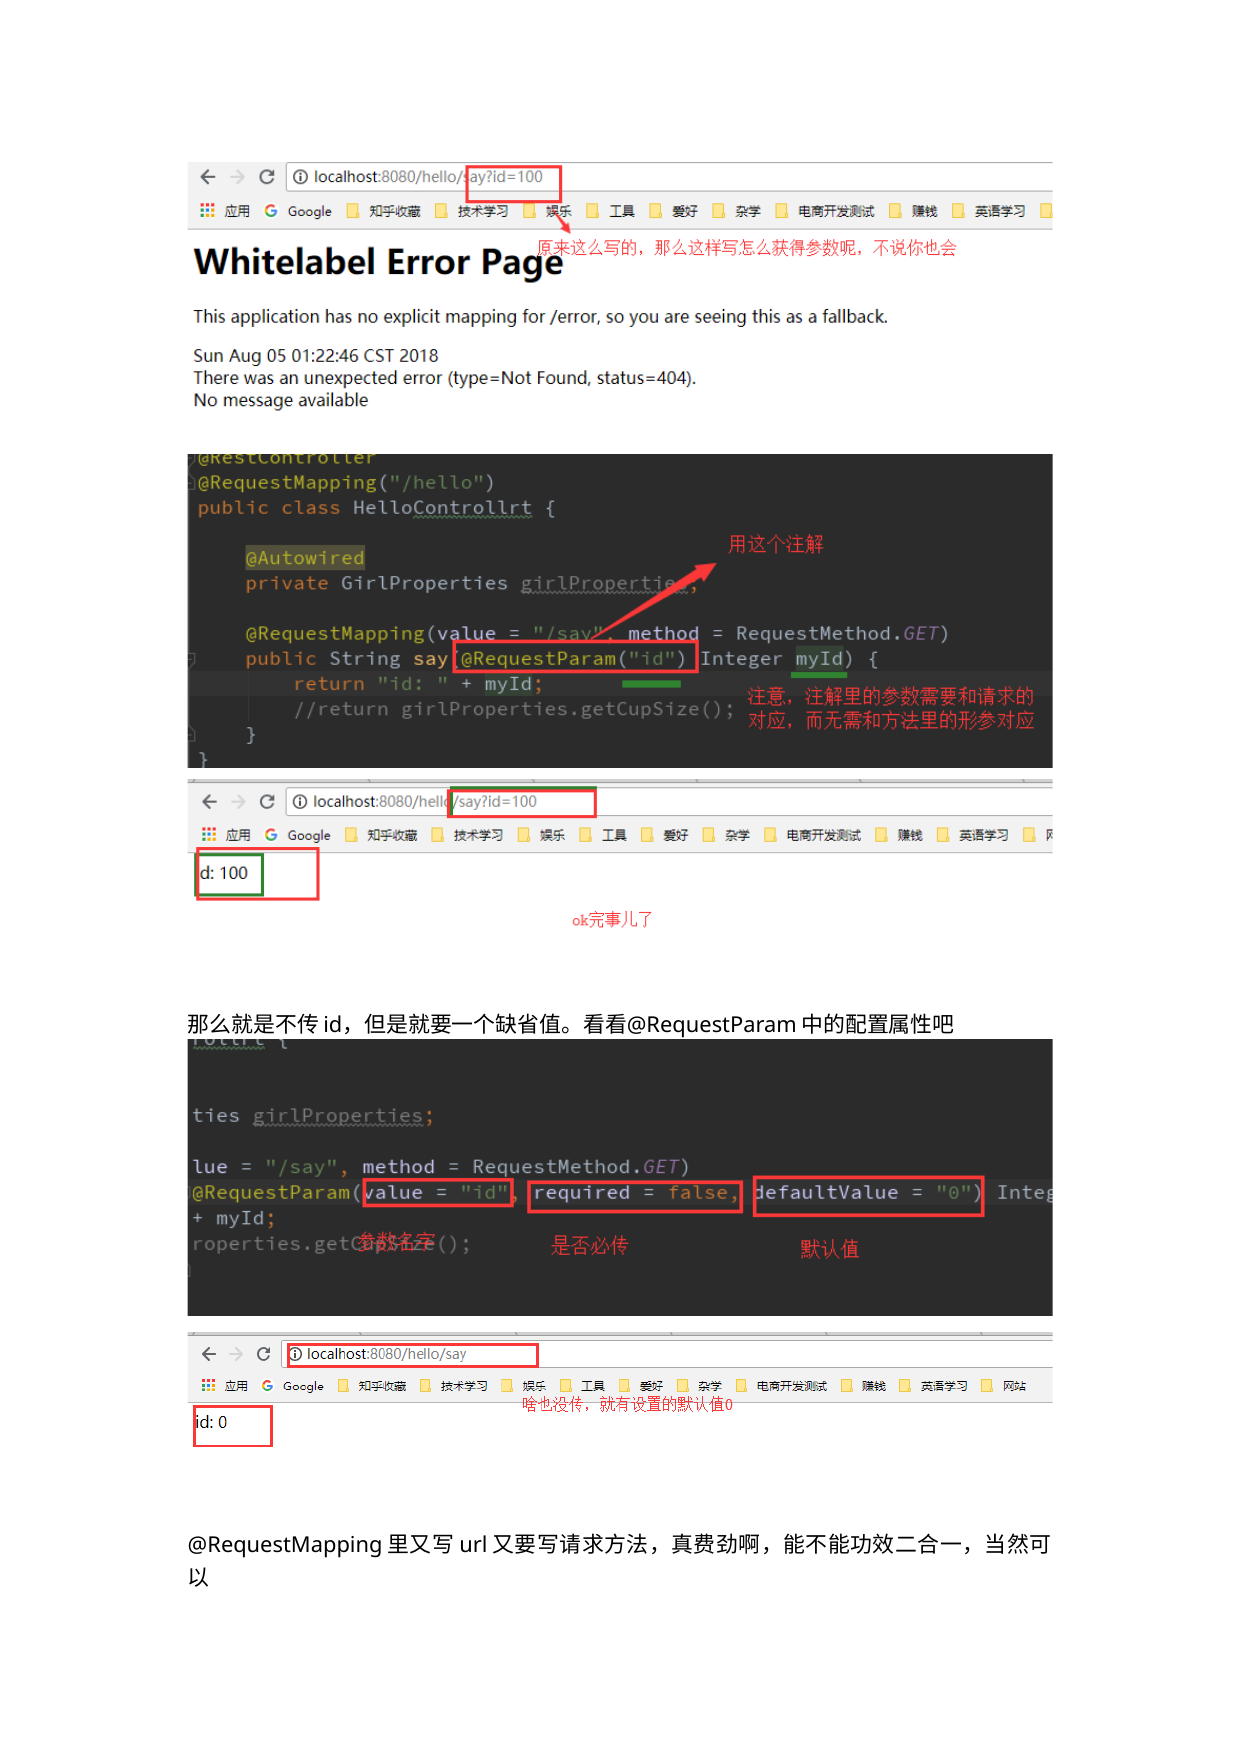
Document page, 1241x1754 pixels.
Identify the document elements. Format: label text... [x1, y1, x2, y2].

picture [187, 779, 1053, 980]
picture [187, 162, 1053, 439]
picture [187, 454, 1053, 768]
text @RequestMapping里又写url又要写请求方法，真费劲啊，能不能功效二合一，当然可以 [187, 1527, 1053, 1592]
text 那么就是不传id，但是就要一个缺省值。看看@RequestParam中的配置属性吧 [187, 1007, 1053, 1039]
picture [187, 1039, 1053, 1316]
picture [187, 1332, 1053, 1504]
